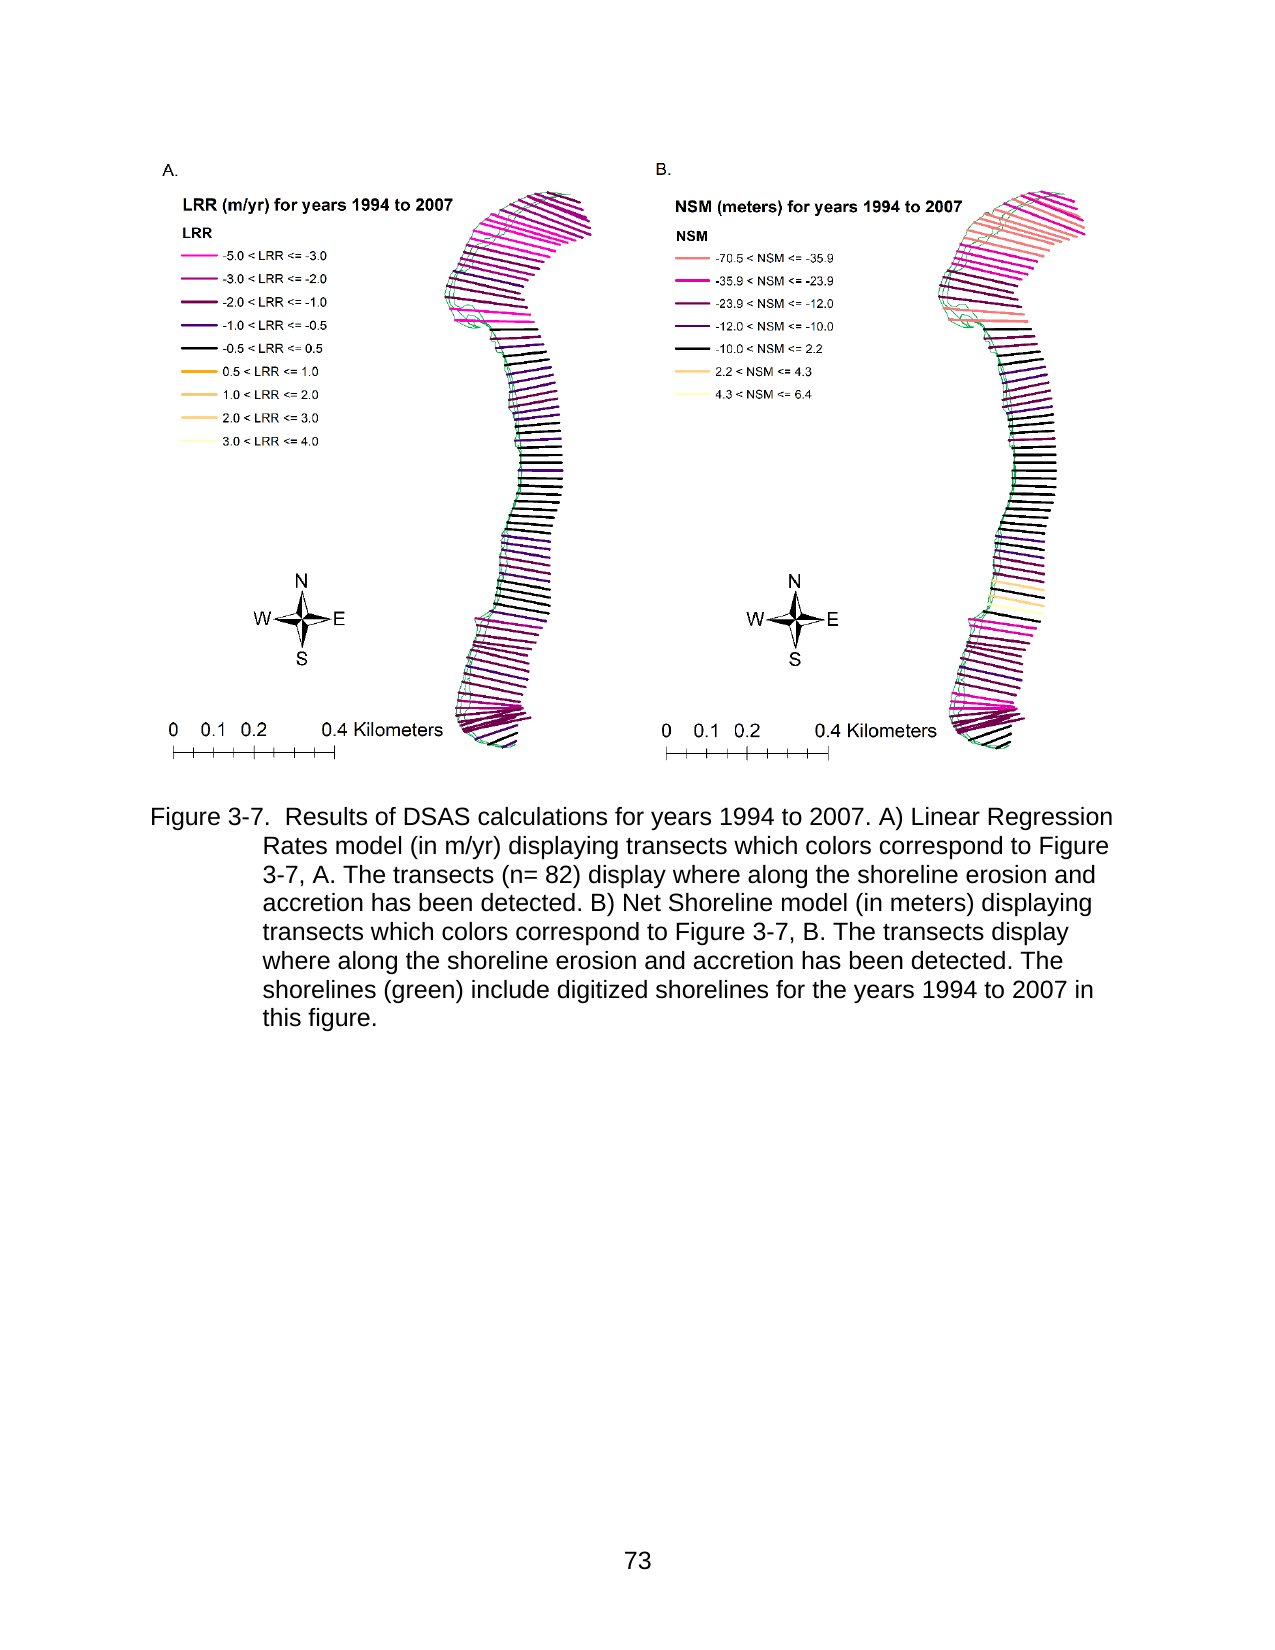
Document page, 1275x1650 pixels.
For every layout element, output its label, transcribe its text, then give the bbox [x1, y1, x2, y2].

picture [643, 150, 1125, 774]
picture [150, 150, 632, 773]
text Figure 3-7. Results of DSAS calculations for years 1994 to 2007. A) Linear Regression Rates model (in m/yr) displaying transects which colors correspond to Figure 3-7, A. The transects (n= 82) display where along the shoreline erosion and accretion has been detected. B) Net Shoreline model (in meters) displaying transects which colors correspond to Figure 3-7, B. The transects display where along the shoreline erosion and accretion has been detected. The shorelines (green) include digitized shorelines for the years 1994 to 2007 in this figure. [150, 802, 1125, 1032]
